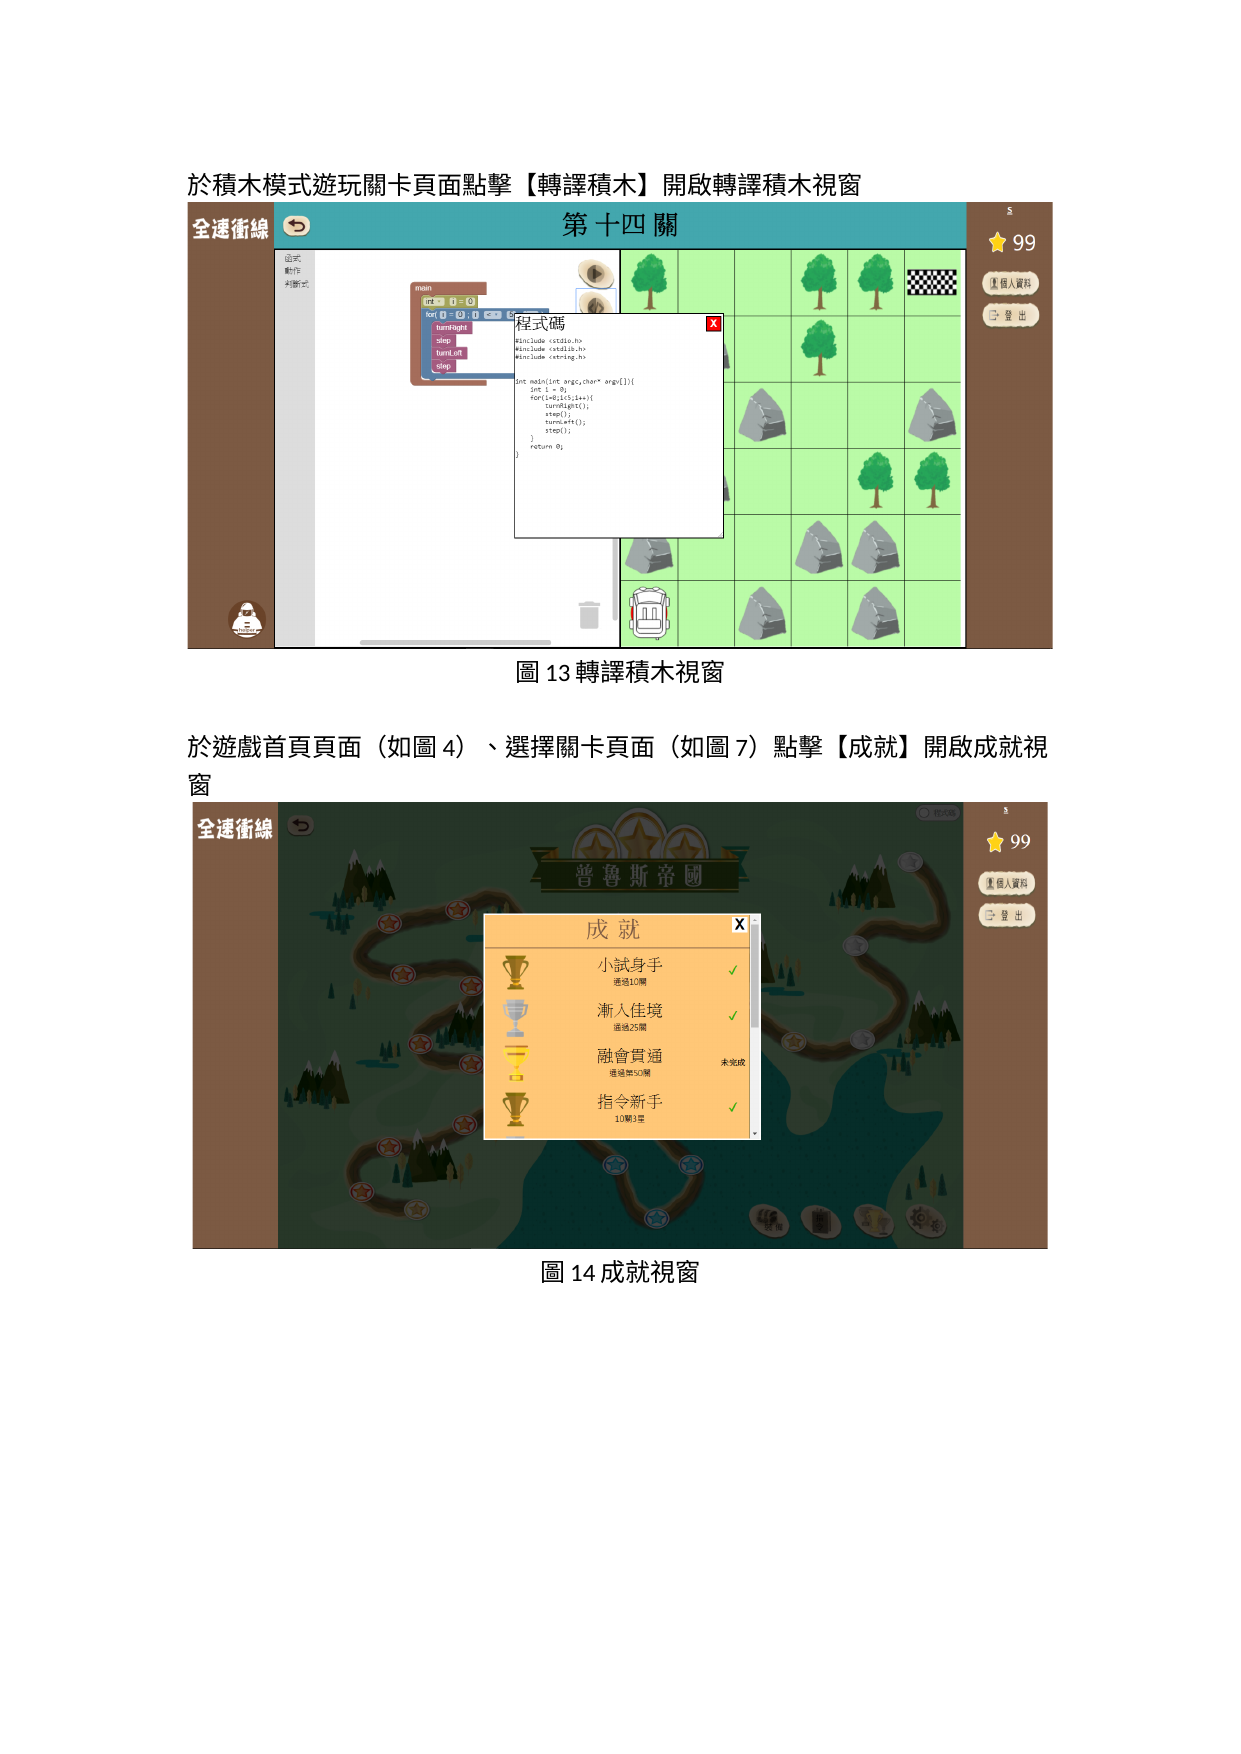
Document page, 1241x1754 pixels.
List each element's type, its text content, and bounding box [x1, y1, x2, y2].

text 於積木模式遊玩關卡頁面點擊【轉譯積木】開啟轉譯積木視窗 [187, 164, 1053, 202]
picture [192, 802, 1048, 1249]
text 圖14成就視窗 [187, 1252, 1053, 1289]
picture [187, 202, 1053, 649]
text 於遊戲首頁頁面（如圖4）、選擇關卡頁面（如圖7）點擊【成就】開啟成就視窗 [187, 727, 1053, 802]
text 圖13轉譯積木視窗 [187, 652, 1053, 689]
